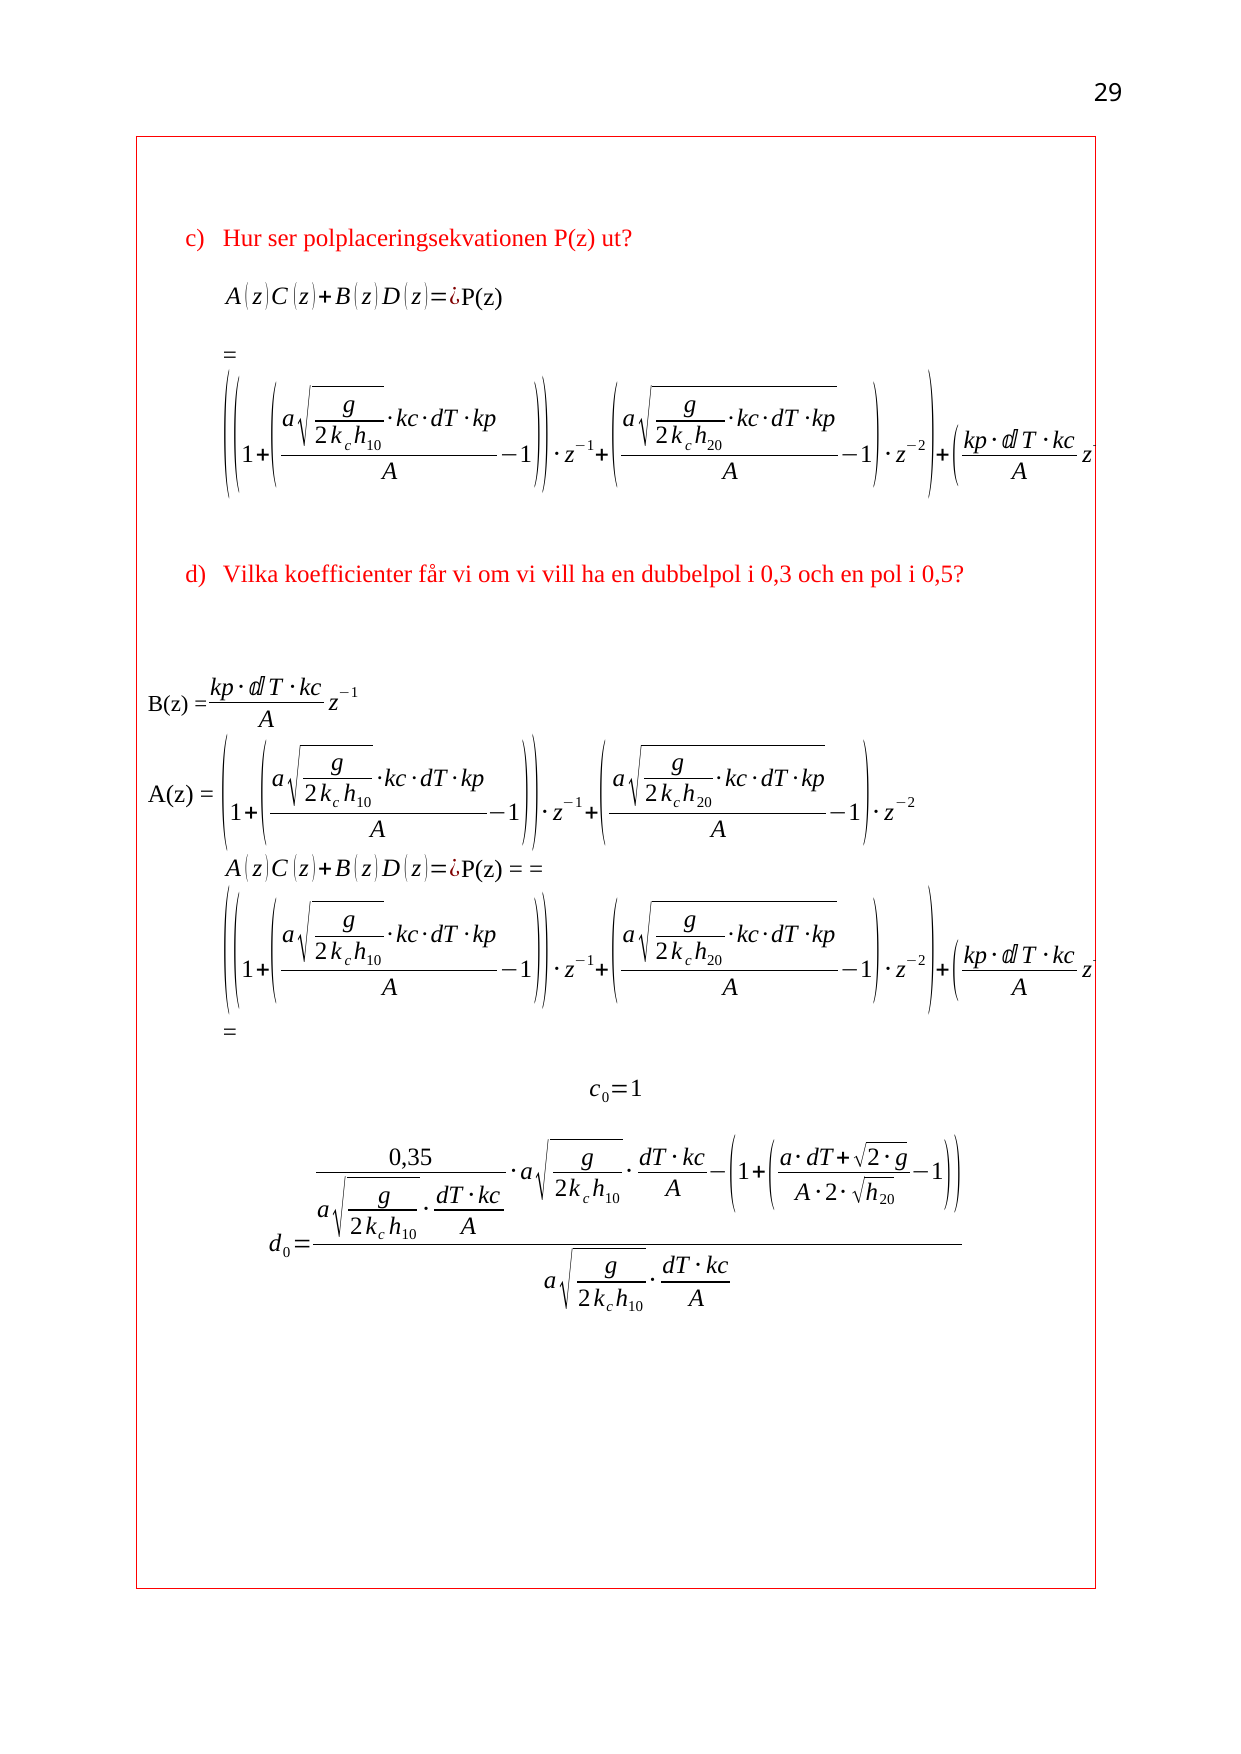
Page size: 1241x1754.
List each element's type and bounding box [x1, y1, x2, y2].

table_cell [137, 137, 1095, 1588]
